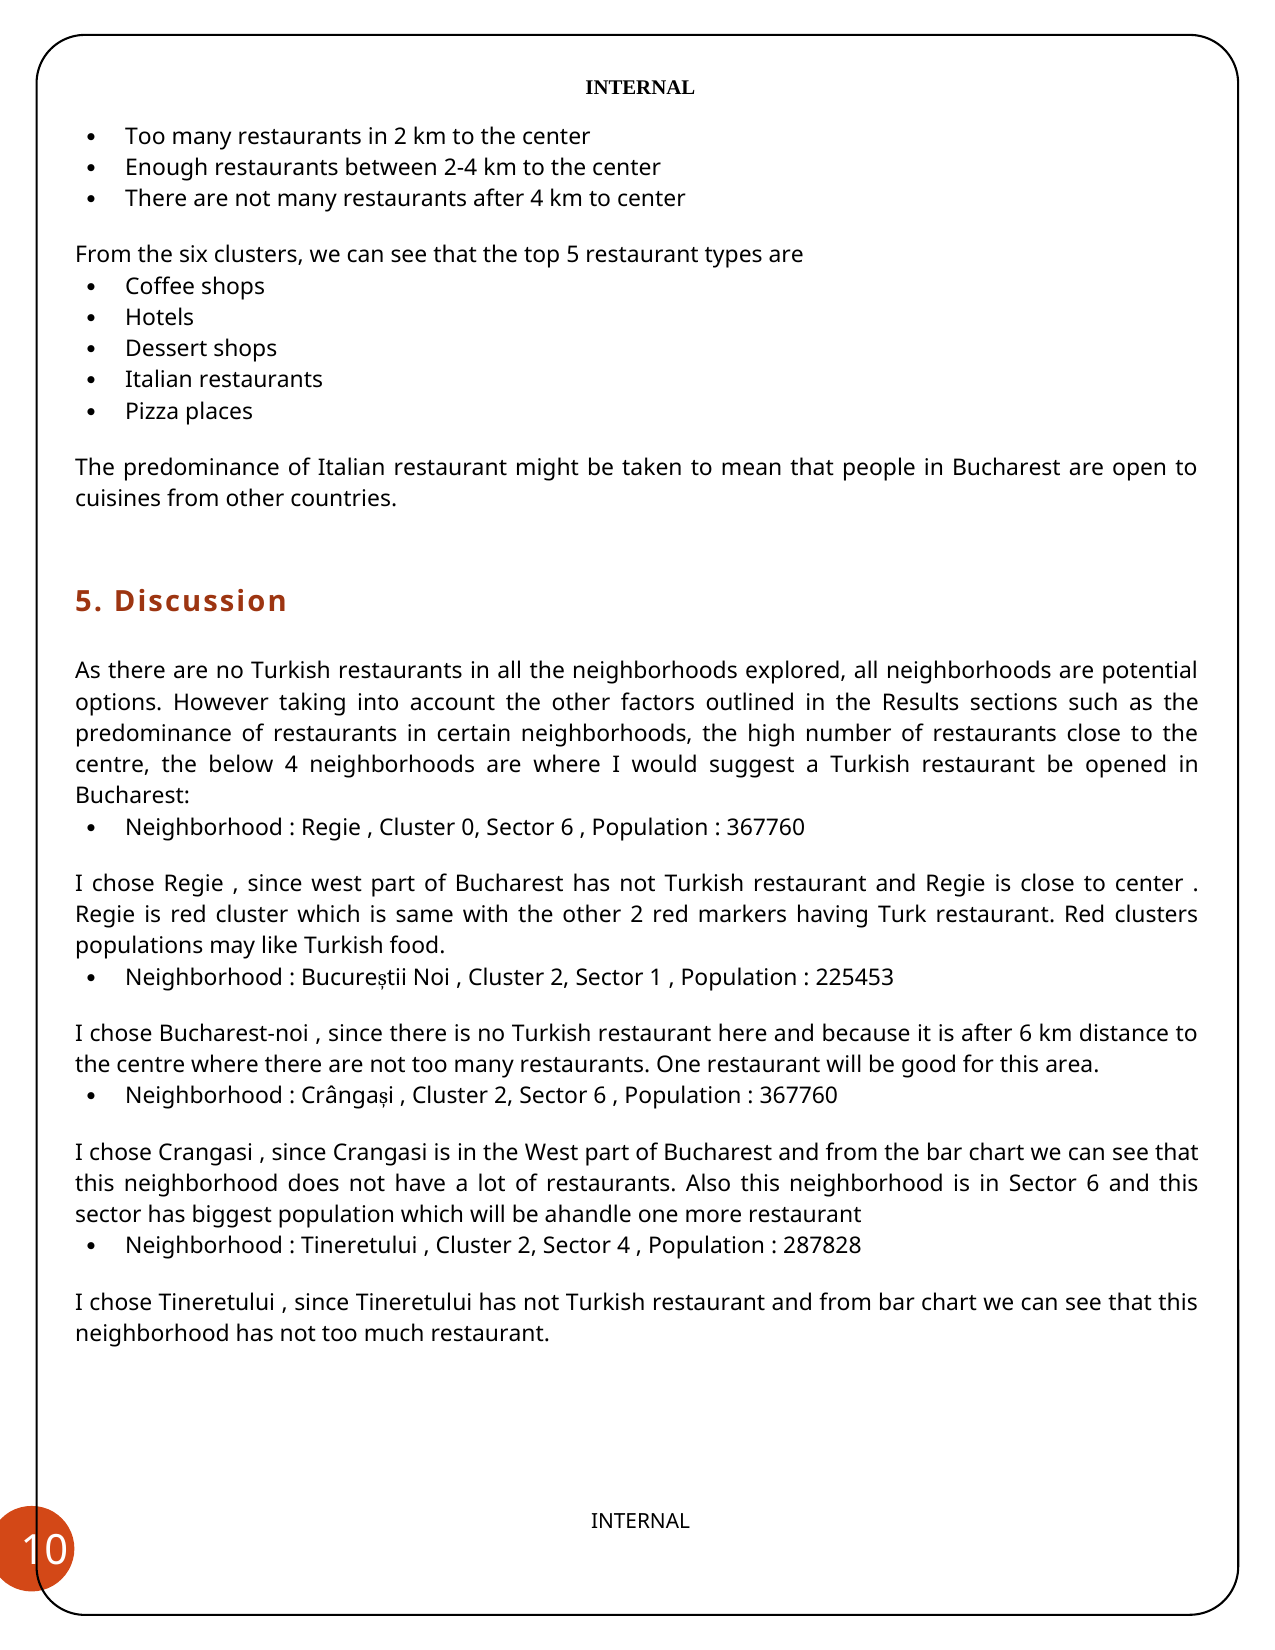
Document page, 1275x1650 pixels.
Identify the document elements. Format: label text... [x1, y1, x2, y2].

list Neighborhood : Bucureștii Noi , Cluster 2, Sector 1 , Population : 225453 [87, 960, 1150, 992]
text The predominance of Italian restaurant might be taken to mean that people in Bucharest are open to cuisines from other countries. [75, 451, 1200, 513]
text I chose Tineretului , since Tineretului has not Turkish restaurant and from bar chart we can see that this neighborhood has not too much restaurant. [75, 1285, 1200, 1348]
list Hotels [87, 301, 1150, 332]
list Neighborhood : Regie , Cluster 0, Sector 6 , Population : 367760 [87, 810, 1150, 842]
text From the six clusters, we can see that the top 5 restaurant types are [75, 238, 1200, 269]
list Pizza places [87, 394, 1150, 426]
text I chose Regie , since west part of Bucharest has not Turkish restaurant and Regie is close to center . Regie is red cluster which is same with the other 2 red markers having Turk restaurant. Red clusters populations may like Turkish food. [75, 867, 1200, 960]
text I chose Crangasi , since Crangasi is in the West part of Bucharest and from the bar chart we can see that this neighborhood does not have a lot of restaurants. Also this neighborhood is in Sector 6 and this sector has biggest population which will be ahandle one more restaurant [75, 1135, 1200, 1229]
list Too many restaurants in 2 km to the center [87, 119, 1150, 151]
list Neighborhood : Tineretului , Cluster 2, Sector 4 , Population : 287828 [87, 1229, 1150, 1260]
text As there are no Turkish restaurants in all the neighborhoods explored, all neighborhoods are potential options. However taking into account the other factors outlined in the Results sections such as the predominance of restaurants in certain neighborhoods, the high number of restaurants close to the centre, the below 4 neighborhoods are where I would suggest a Turkish restaurant be opened in Bucharest: [75, 624, 1200, 810]
list Coffee shops [87, 269, 1150, 301]
list Dessert shops [87, 332, 1150, 363]
list There are not many restaurants after 4 km to center [87, 182, 1150, 213]
text I chose Bucharest-noi , since there is no Turkish restaurant here and because it is after 6 km distance to the centre where there are not too many restaurants. One restaurant will be good for this area. [75, 1017, 1200, 1079]
list Enough restaurants between 2-4 km to the center [87, 151, 1150, 182]
list Italian restaurants [87, 363, 1150, 394]
subtitle 5. Discussion [75, 581, 1200, 620]
list Neighborhood : Crângași , Cluster 2, Sector 6 , Population : 367760 [87, 1079, 1150, 1110]
